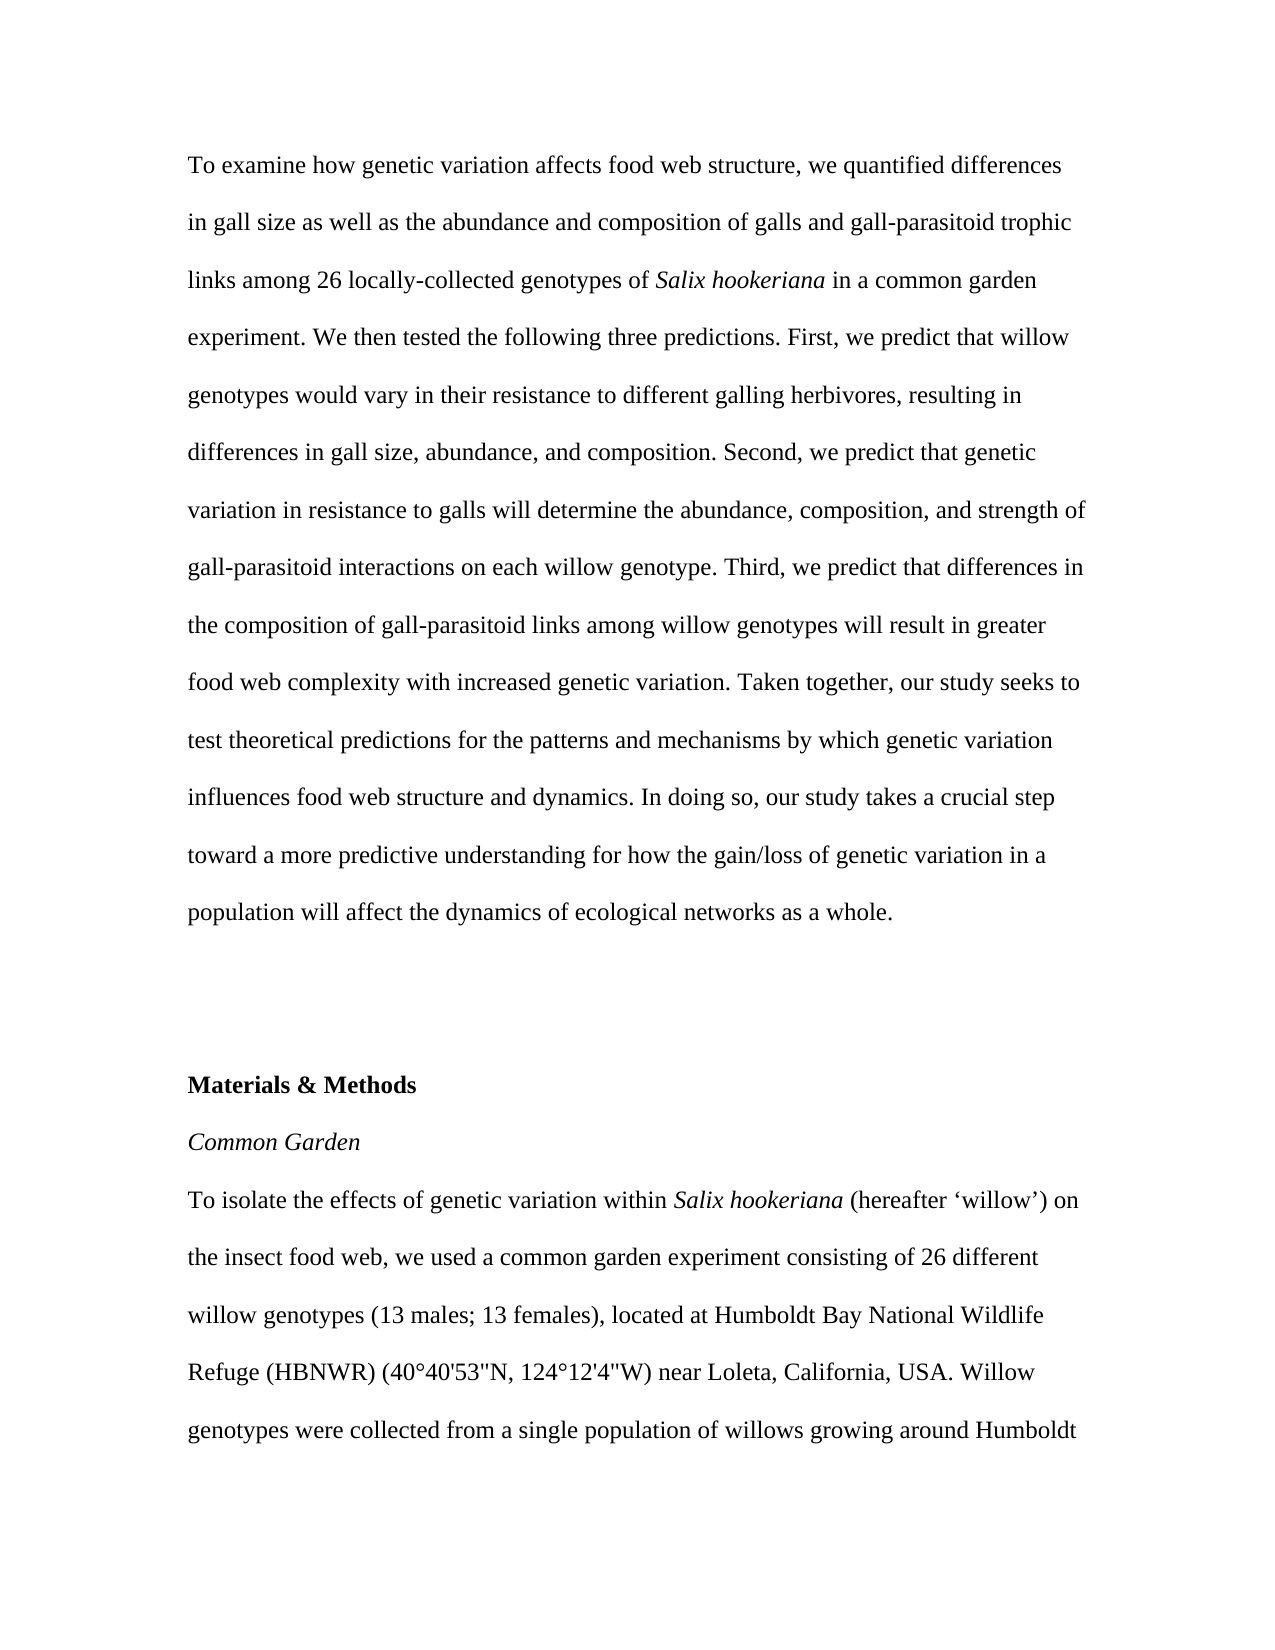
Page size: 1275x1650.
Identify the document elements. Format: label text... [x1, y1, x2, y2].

text To examine how genetic variation affects food web structure, we quantified differences in gall size as well as the abundance and composition of galls and gall-parasitoid trophic links among 26 locally-collected genotypes of Salix hookeriana in a common garden experiment. We then tested the following three predictions. First, we predict that willow genotypes would vary in their resistance to different galling herbivores, resulting in differences in gall size, abundance, and composition. Second, we predict that genetic variation in resistance to galls will determine the abundance, composition, and strength of gall-parasitoid interactions on each willow genotype. Third, we predict that differences in the composition of gall-parasitoid links among willow genotypes will result in greater food web complexity with increased genetic variation. Taken together, our study seeks to test theoretical predictions for the patterns and mechanisms by which genetic variation influences food web structure and dynamics. In doing so, our study takes a crucial step toward a more predictive understanding for how the gain/loss of genetic variation in a population will affect the dynamics of ecological networks as a whole. [187, 150, 1087, 926]
text Materials & Methods [187, 1070, 1087, 1099]
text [187, 1185, 1087, 1444]
text Common Garden [187, 1127, 1087, 1156]
